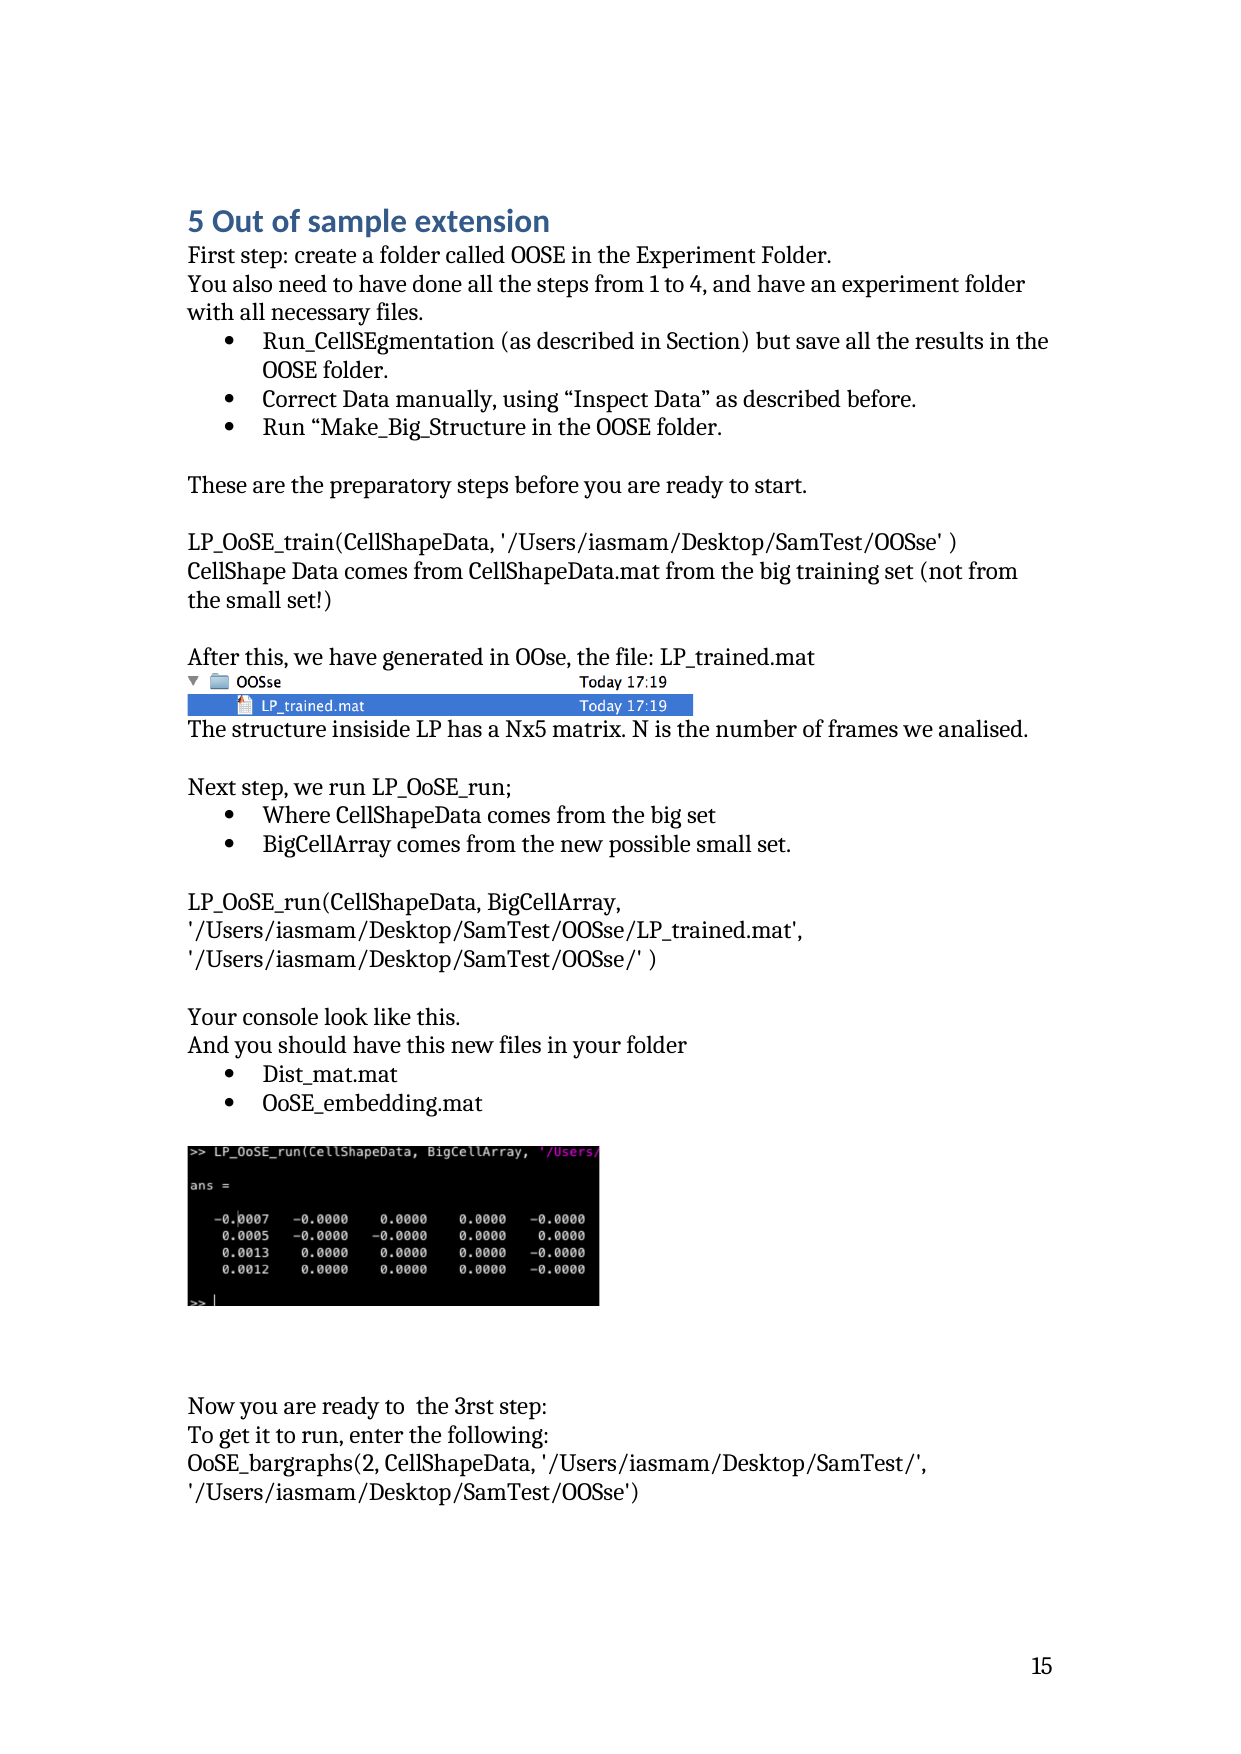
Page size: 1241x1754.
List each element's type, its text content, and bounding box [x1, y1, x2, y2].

text Your console look like this. [187, 1003, 1053, 1031]
list OoSE_embedding.mat [225, 1089, 1053, 1118]
text OoSE_bargraphs(2, CellShapeData, '/Users/iasmam/Desktop/SamTest/', '/Users/iasmam/Desktop/SamTest/OOSse') [187, 1449, 1053, 1507]
list BigCellArray comes from the new possible small set. [225, 830, 1053, 859]
list Where CellShapeData comes from the big set [225, 801, 1053, 830]
text LP_OoSE_run(CellShapeData, BigCellArray, '/Users/iasmam/Desktop/SamTest/OOSse/LP_trained.mat', '/Users/iasmam/Desktop/SamTest/OOSse/' ) [187, 888, 1053, 974]
text You also need to have done all the steps from 1 to 4, and have an experiment folder with all necessary files. [187, 269, 1053, 327]
text The structure insiside LP has a Nx5 matrix. N is the number of frames we analised. [187, 715, 1053, 744]
subtitle 5 Out of sample extension [187, 200, 1053, 241]
text LP_OoSE_train(CellShapeData, '/Users/iasmam/Desktop/SamTest/OOSse' ) [187, 528, 1053, 557]
list Run “Make_Big_Structure in the OOSE folder. [225, 413, 1053, 442]
picture [187, 1146, 600, 1306]
list Run_CellSEgmentation (as described in Section) but save all the results in the OOSE folder. [225, 327, 1053, 384]
list Correct Data manually, using “Inspect Data” as described before. [225, 384, 1053, 413]
text After this, we have generated in OOse, the file: LP_trained.mat [187, 643, 1053, 672]
picture [187, 672, 694, 716]
text First step: create a folder called OOSE in the Experiment Folder. [187, 241, 1053, 269]
text These are the preparatory steps before you are ready to start. [187, 471, 1053, 499]
text And you should have this new files in your folder [187, 1031, 1053, 1060]
text Now you are ready to the 3rst step: [187, 1392, 1053, 1421]
text Next step, we run LP_OoSE_run; [187, 773, 1053, 801]
text To get it to run, enter the following: [187, 1421, 1053, 1449]
list Dist_mat.mat [225, 1060, 1053, 1089]
text CellShape Data comes from CellShapeData.mat from the big training set (not from the small set!) [187, 557, 1053, 614]
